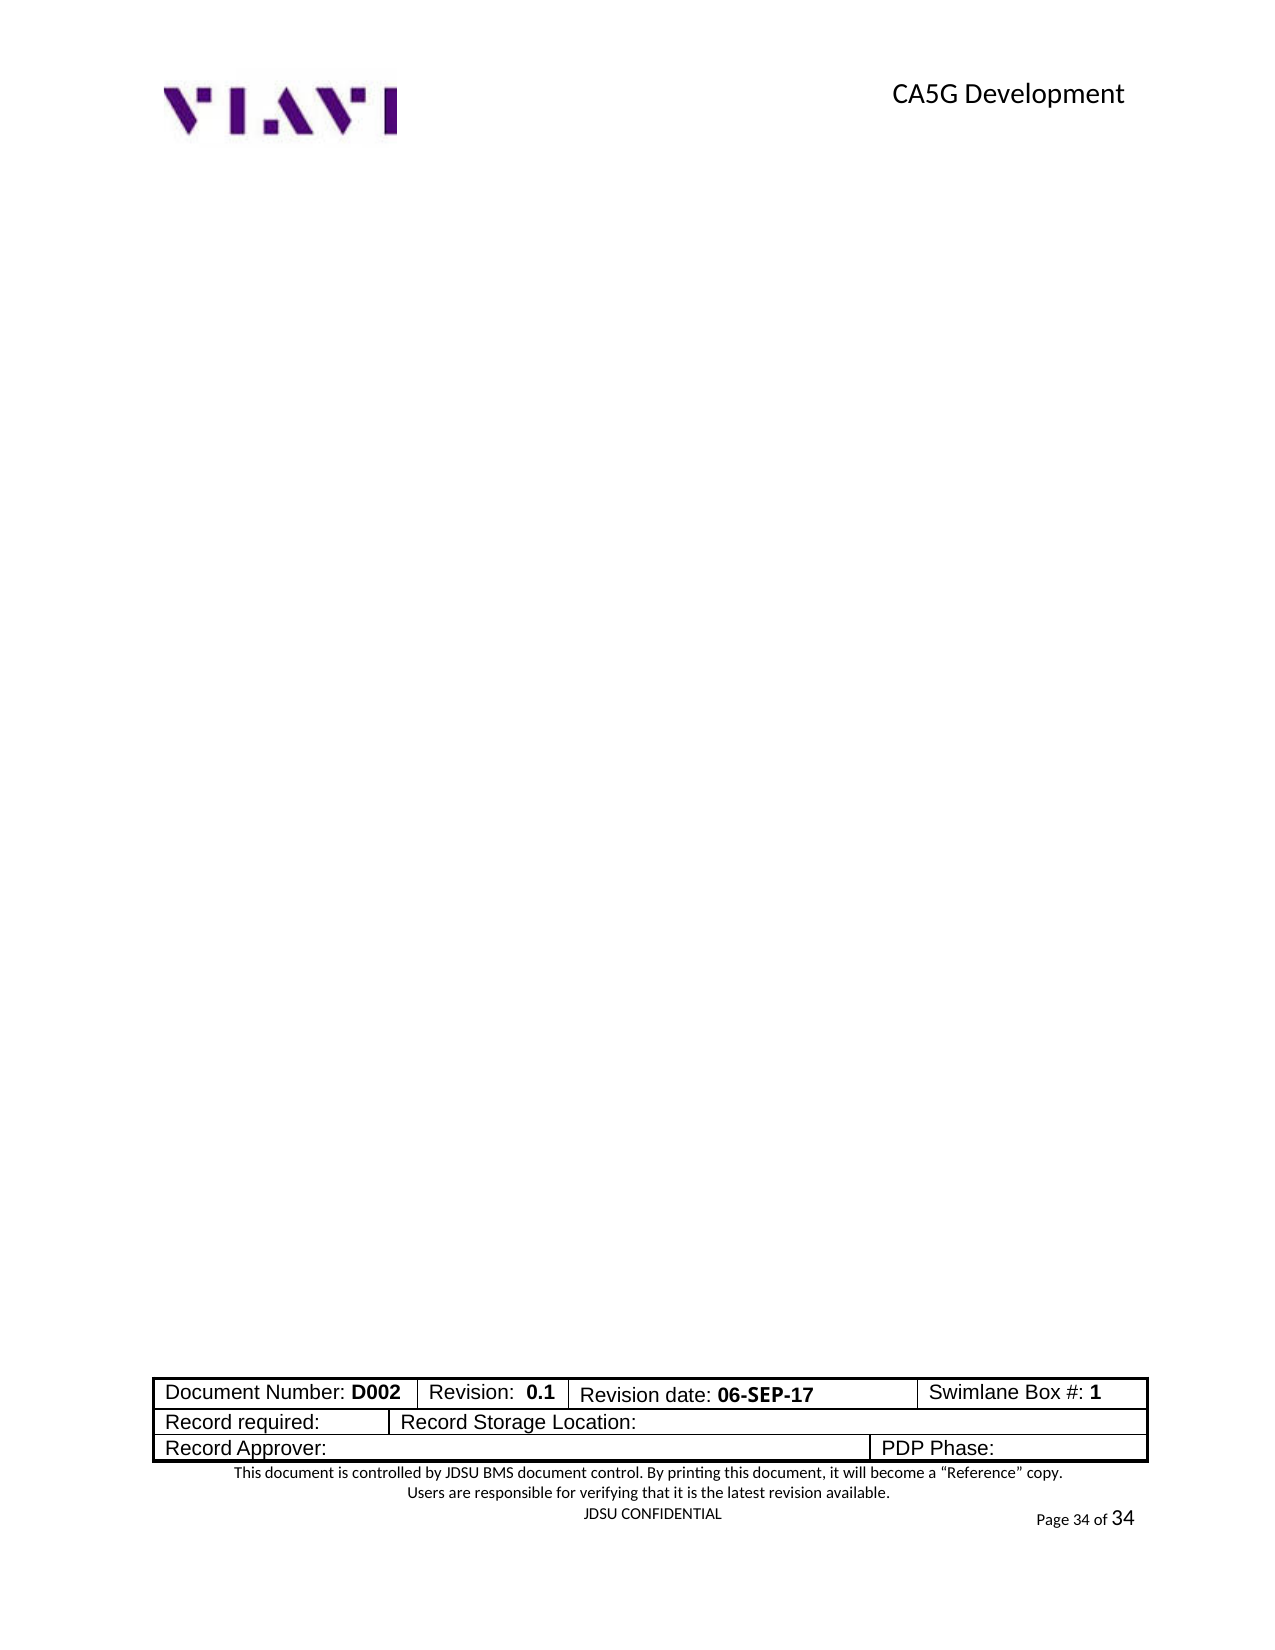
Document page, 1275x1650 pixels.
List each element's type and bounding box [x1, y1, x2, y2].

picture [162, 68, 397, 146]
